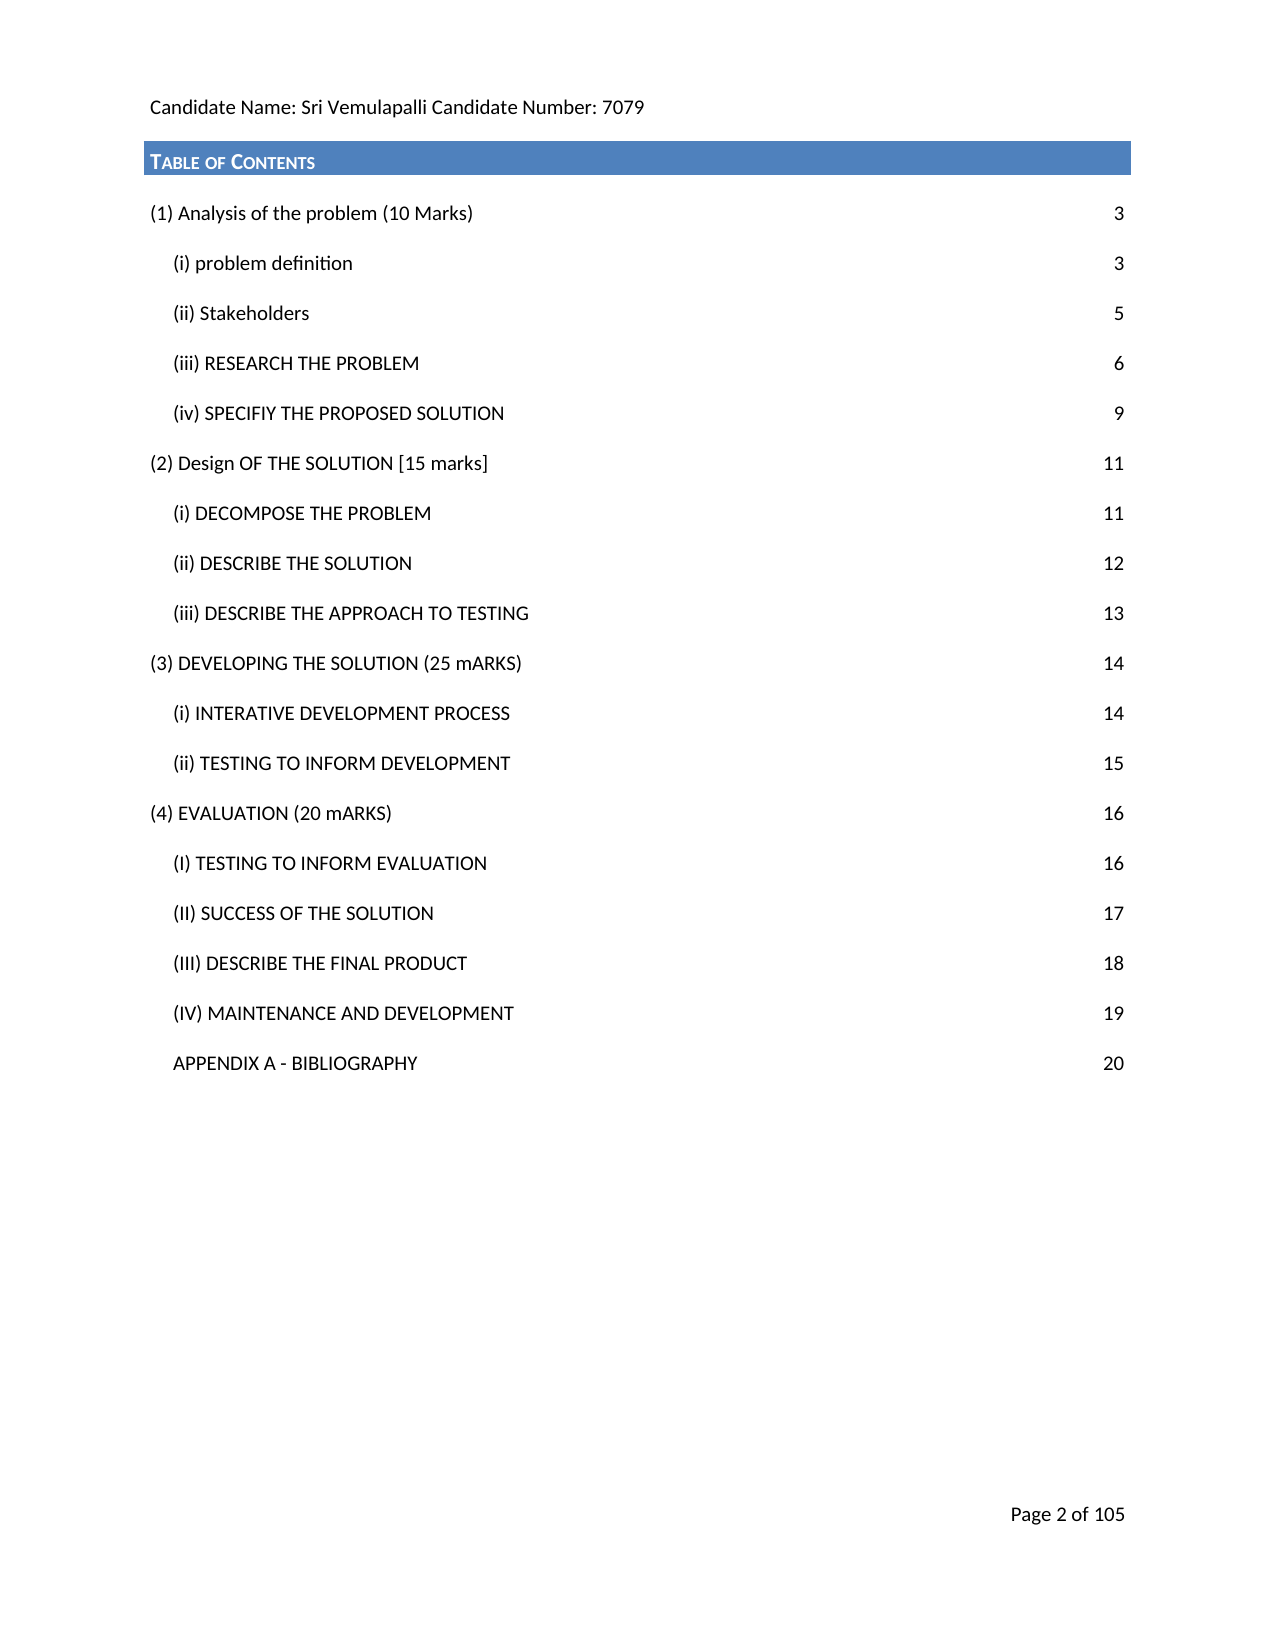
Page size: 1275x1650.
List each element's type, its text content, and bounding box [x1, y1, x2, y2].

text Table of Contents [150, 147, 1125, 175]
